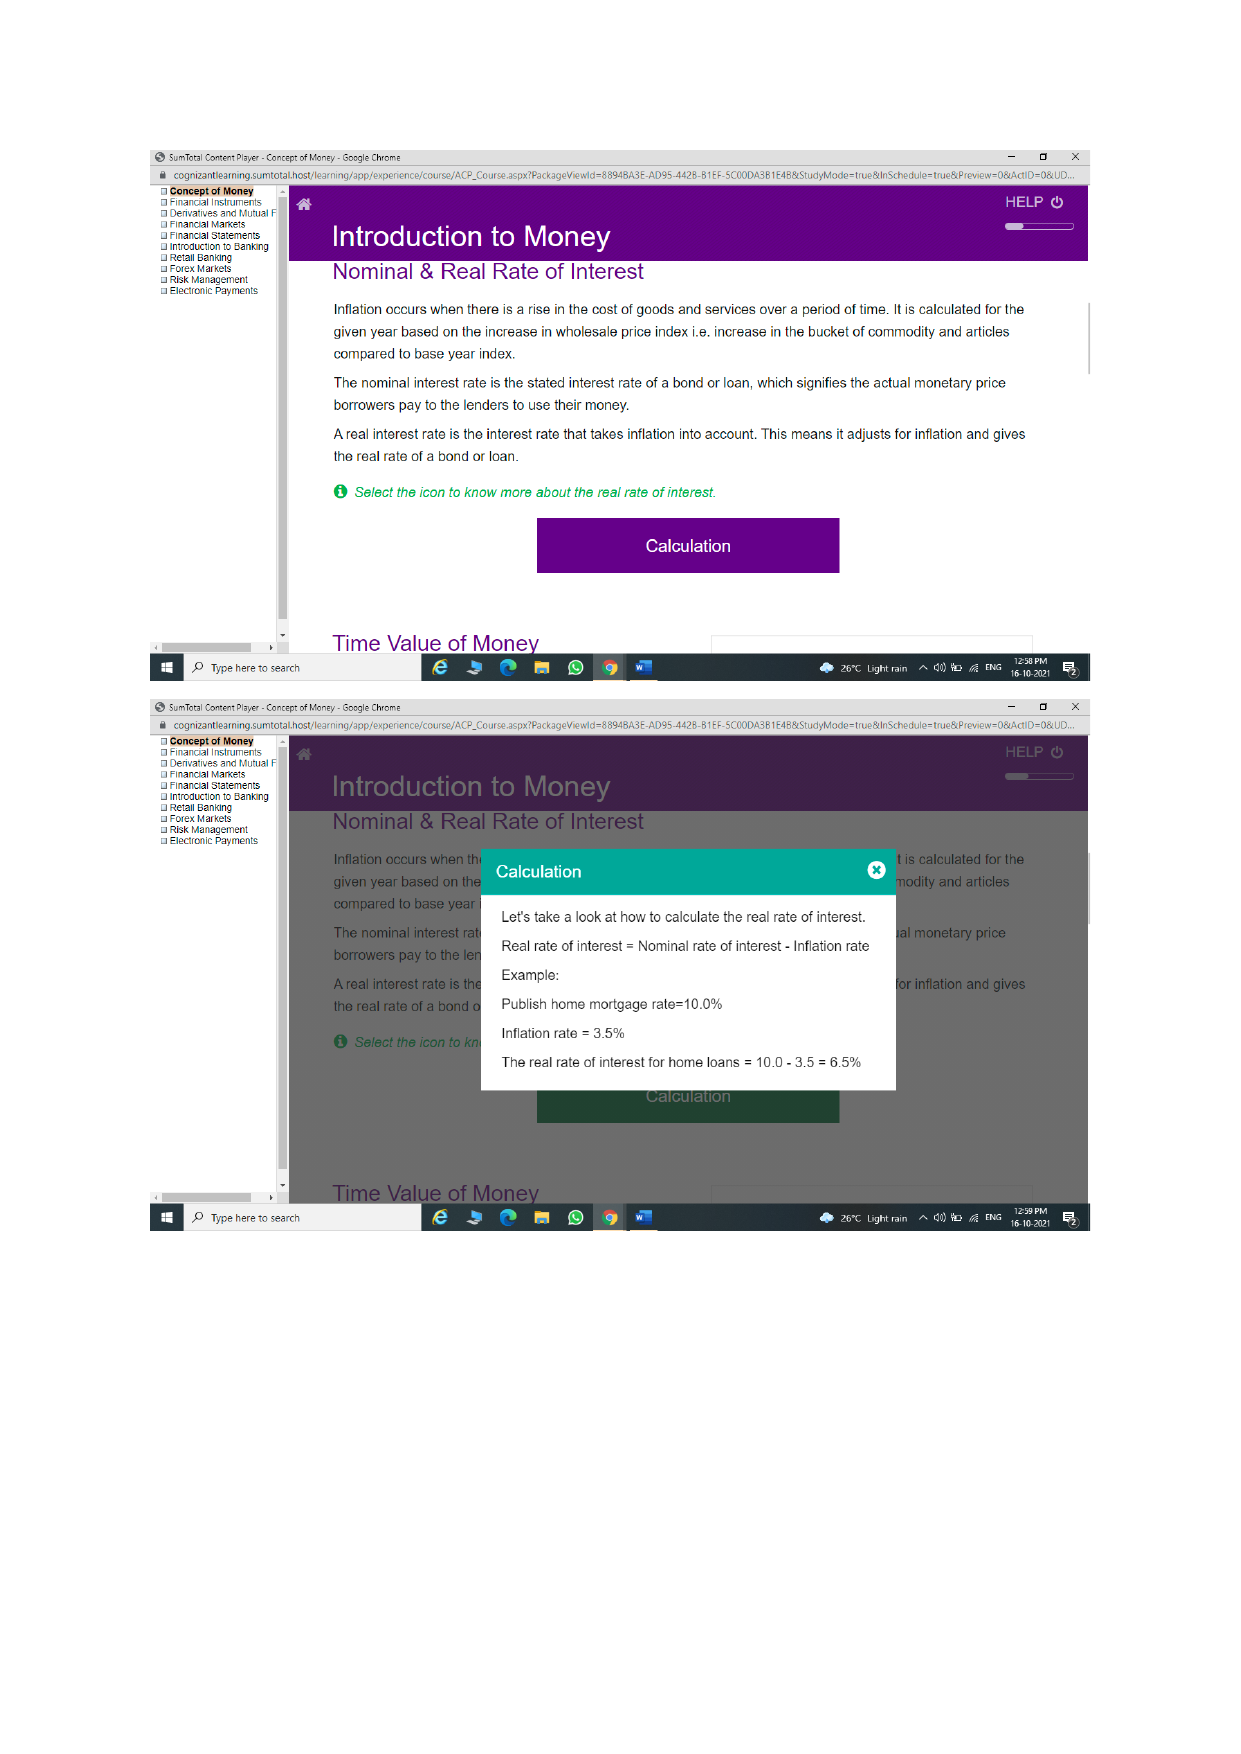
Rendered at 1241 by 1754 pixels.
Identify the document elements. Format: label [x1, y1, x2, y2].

picture [150, 150, 1091, 681]
picture [150, 699, 1091, 1231]
